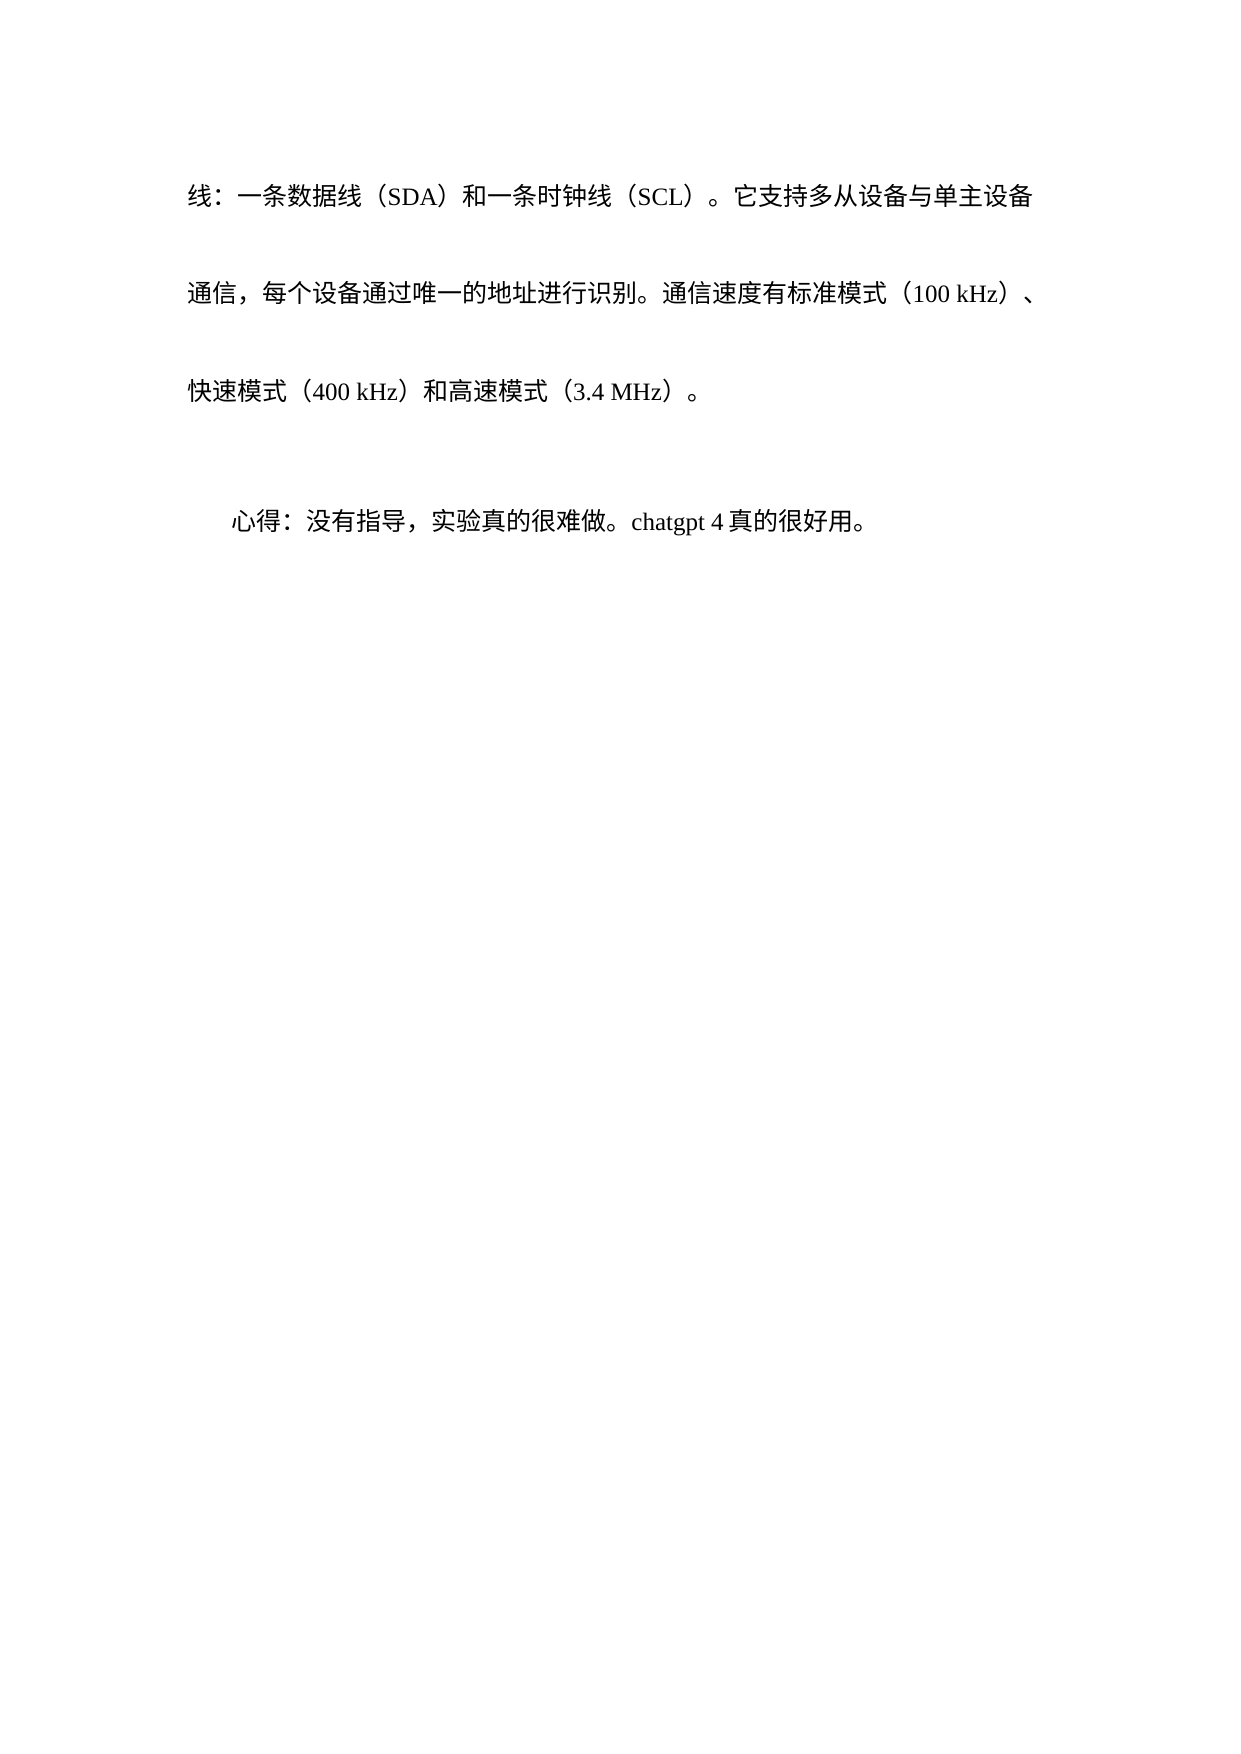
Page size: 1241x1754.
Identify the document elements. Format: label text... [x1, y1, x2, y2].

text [187, 162, 1053, 422]
text 心得：没有指导，实验真的很难做。chatgpt 4真的很好用。 [187, 487, 1053, 552]
